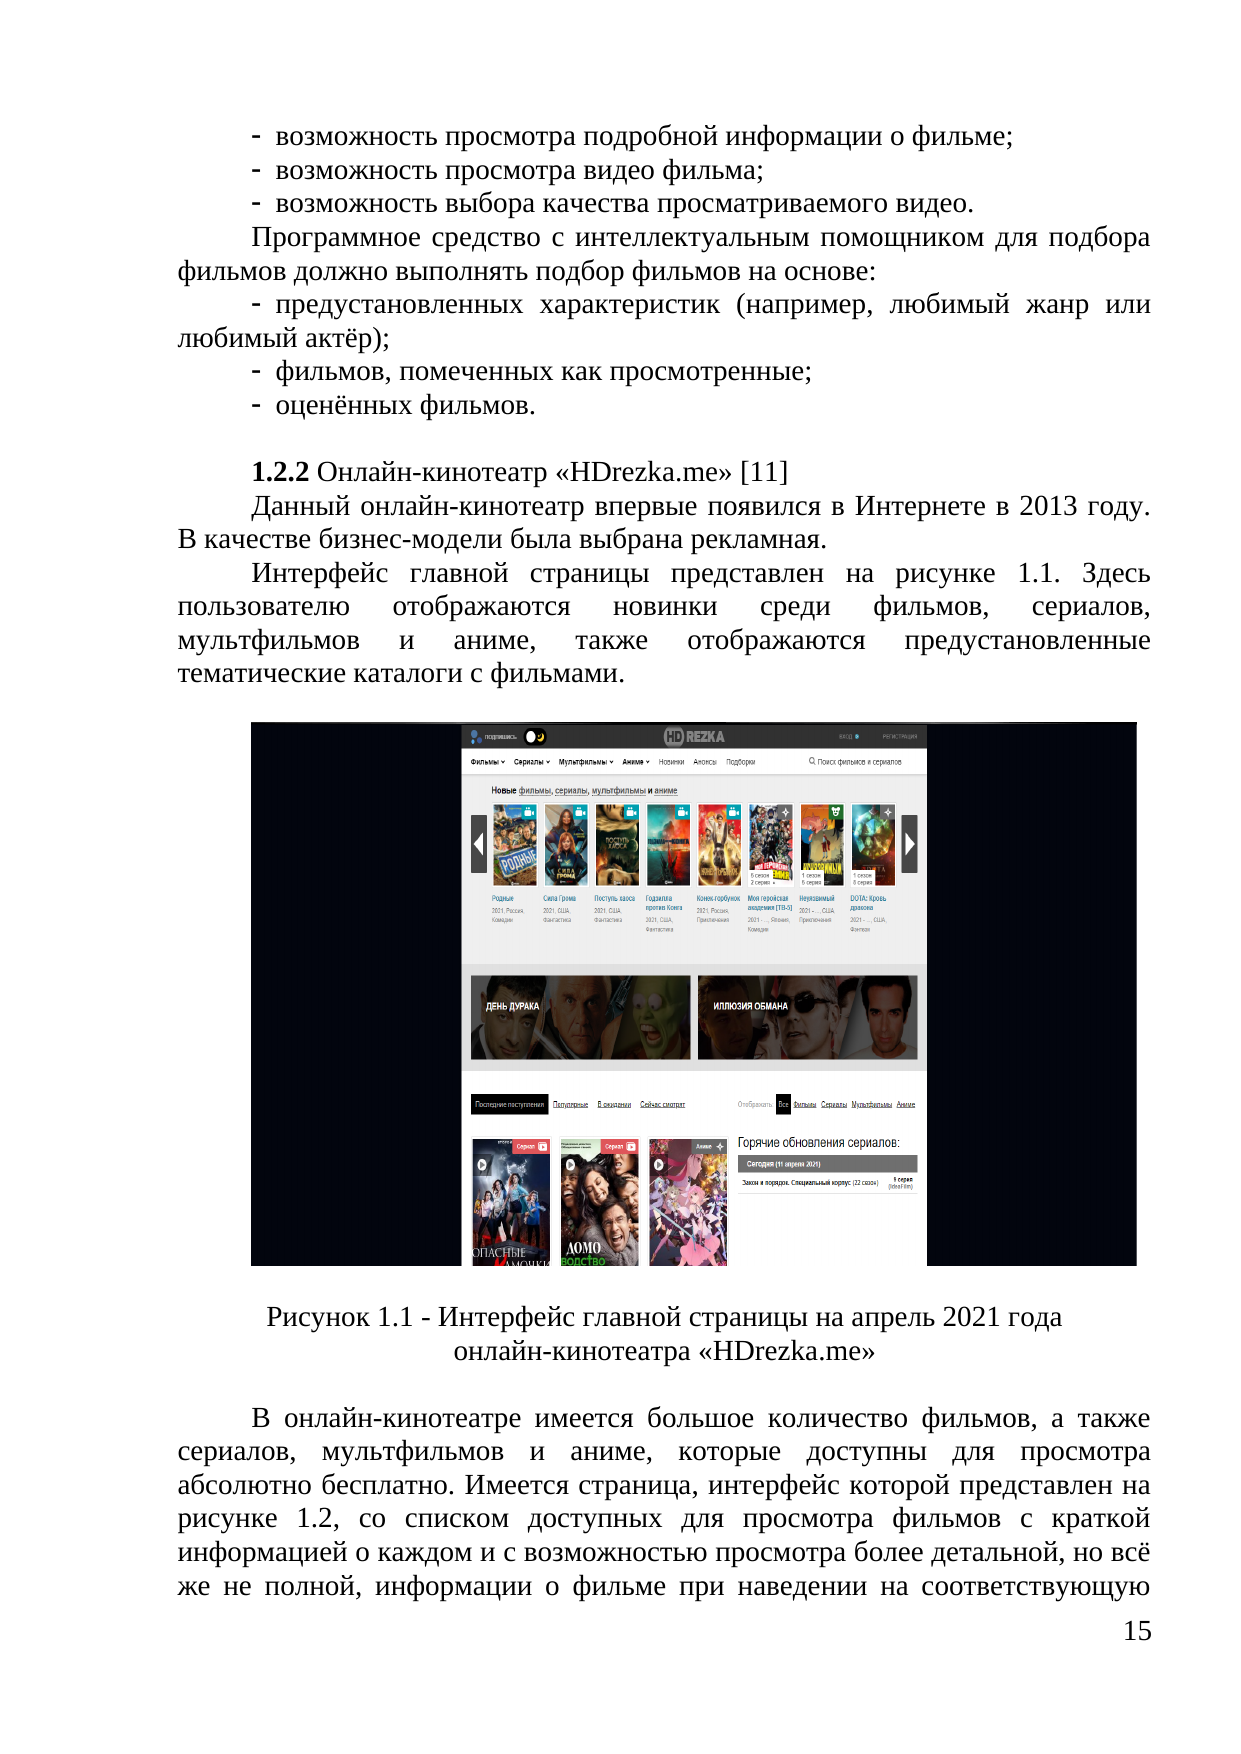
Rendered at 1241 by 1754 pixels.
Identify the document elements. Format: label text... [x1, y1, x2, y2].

picture [251, 722, 1137, 1266]
text Программное средство с интеллектуальным помощником для подбора фильмов должно выполнять подбор фильмов на основе: [177, 219, 1152, 286]
text Рисунок 1.1 - Интерфейс главной страницы на апрель 2021 года онлайн-кинотеатра «HDrezka.me» [177, 1299, 1152, 1366]
text возможность просмотра видео фильма; [177, 152, 1152, 185]
text Данный онлайн-кинотеатр впервые появился в Интернете в 2013 году. В качестве бизнес-модели была выбрана рекламная. [177, 488, 1152, 555]
text оценённых фильмов. [177, 387, 1152, 421]
text 1.2.2 Онлайн-кинотеатр «HDrezka.me» [11] [177, 454, 1152, 488]
text возможность просмотра подробной информации о фильме; [177, 118, 1152, 152]
text фильмов, помеченных как просмотренные; [177, 353, 1152, 387]
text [177, 1400, 1152, 1601]
text предустановленных характеристик (например, любимый жанр или любимый актёр); [177, 286, 1152, 353]
text возможность выбора качества просматриваемого видео. [177, 185, 1152, 219]
text Интерфейс главной страницы представлен на рисунке 1.1. Здесь пользователю отображаются новинки среди фильмов, сериалов, мультфильмов и аниме, также отображаются предустановленные тематические каталоги с фильмами. [177, 555, 1152, 689]
